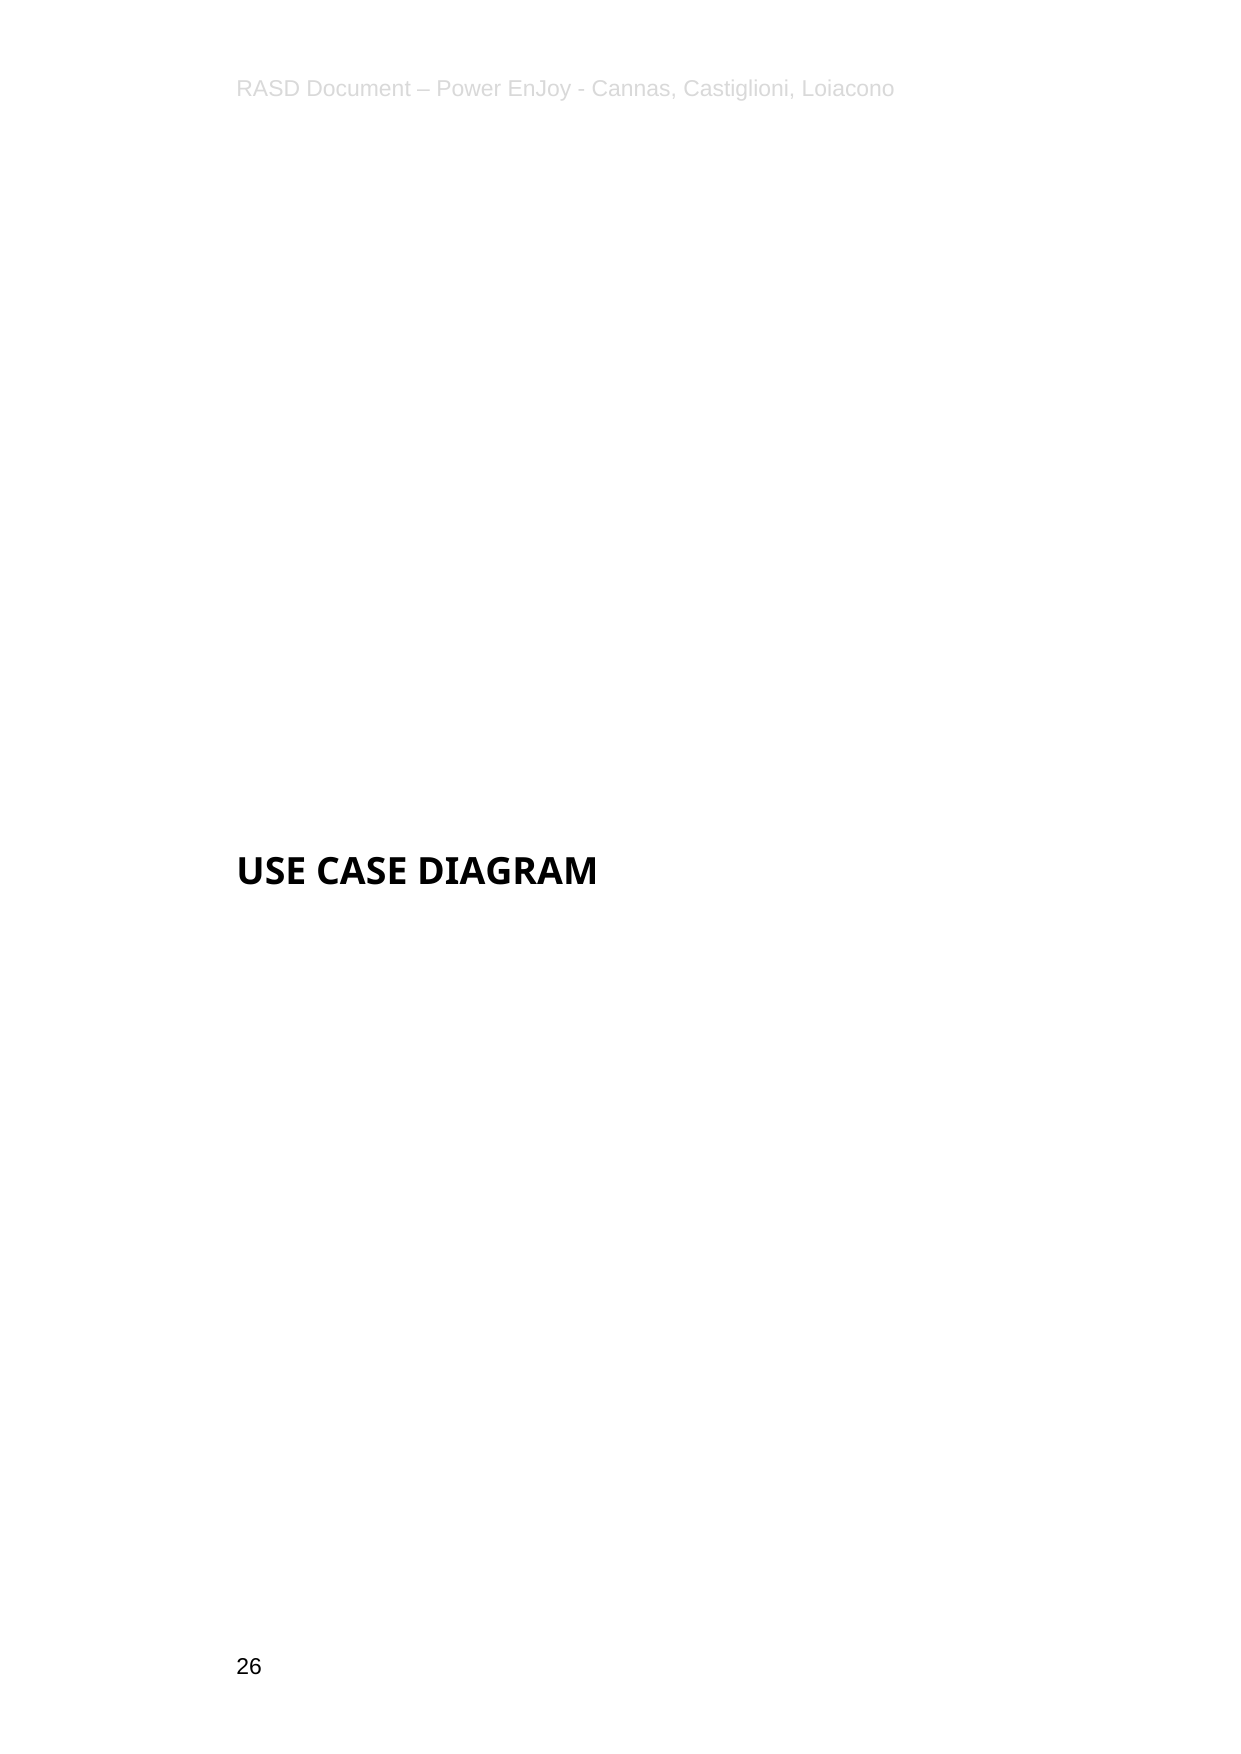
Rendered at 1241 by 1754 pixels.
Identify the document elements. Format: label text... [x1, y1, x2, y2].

subtitle USE CASE DIAGRAM [236, 844, 1004, 895]
